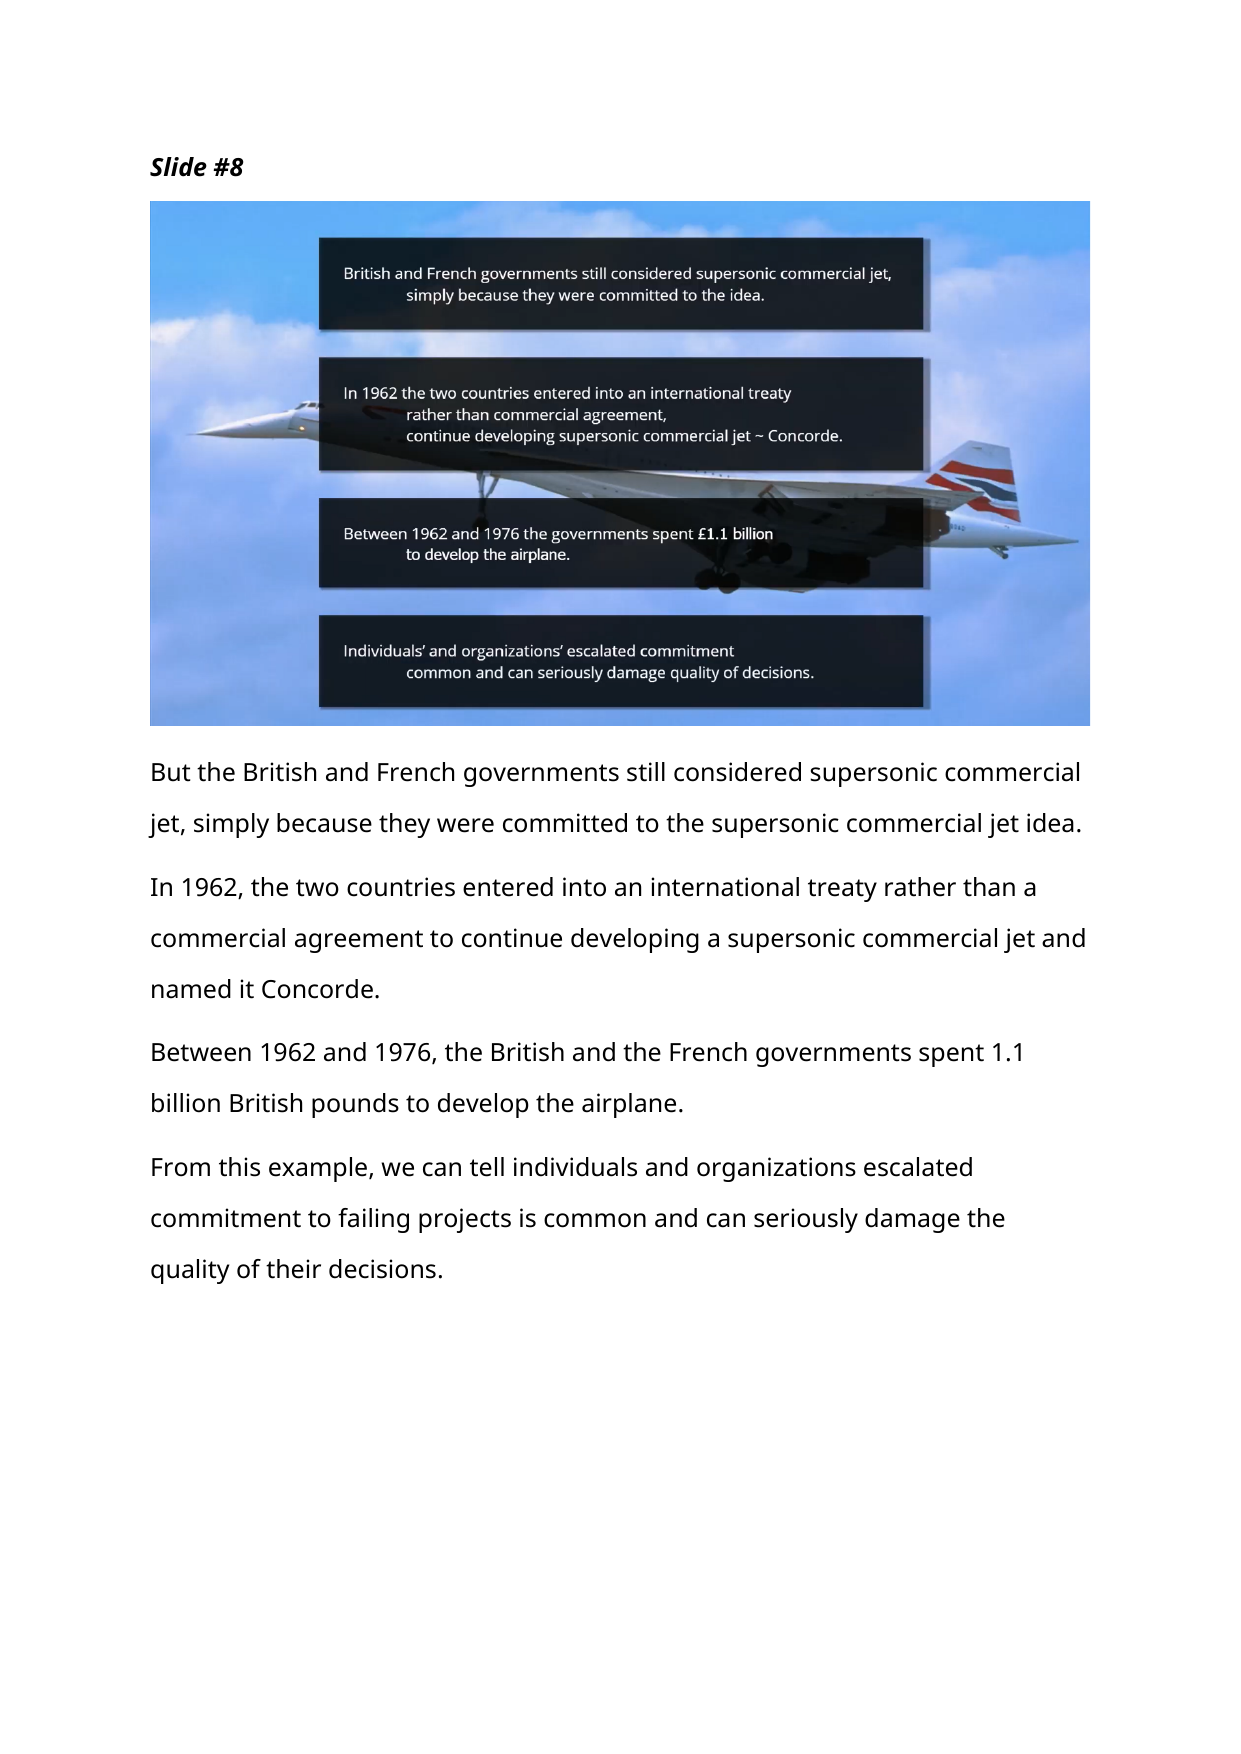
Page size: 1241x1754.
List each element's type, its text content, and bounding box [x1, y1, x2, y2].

text In 1962, the two countries entered into an international treaty rather than a commercial agreement to continue developing a supersonic commercial jet and named it Concorde. [150, 869, 1090, 1006]
picture [150, 201, 1091, 726]
subtitle Slide #8 [150, 150, 1090, 201]
text But the British and French governments still considered supersonic commercial jet, simply because they were committed to the supersonic commercial jet idea. [150, 755, 1090, 840]
text From this example, we can tell individuals and organizations escalated commitment to failing projects is common and can seriously damage the quality of their decisions. [150, 1150, 1090, 1286]
text Between 1962 and 1976, the British and the French governments spent 1.1 billion British pounds to develop the airplane. [150, 1035, 1090, 1120]
